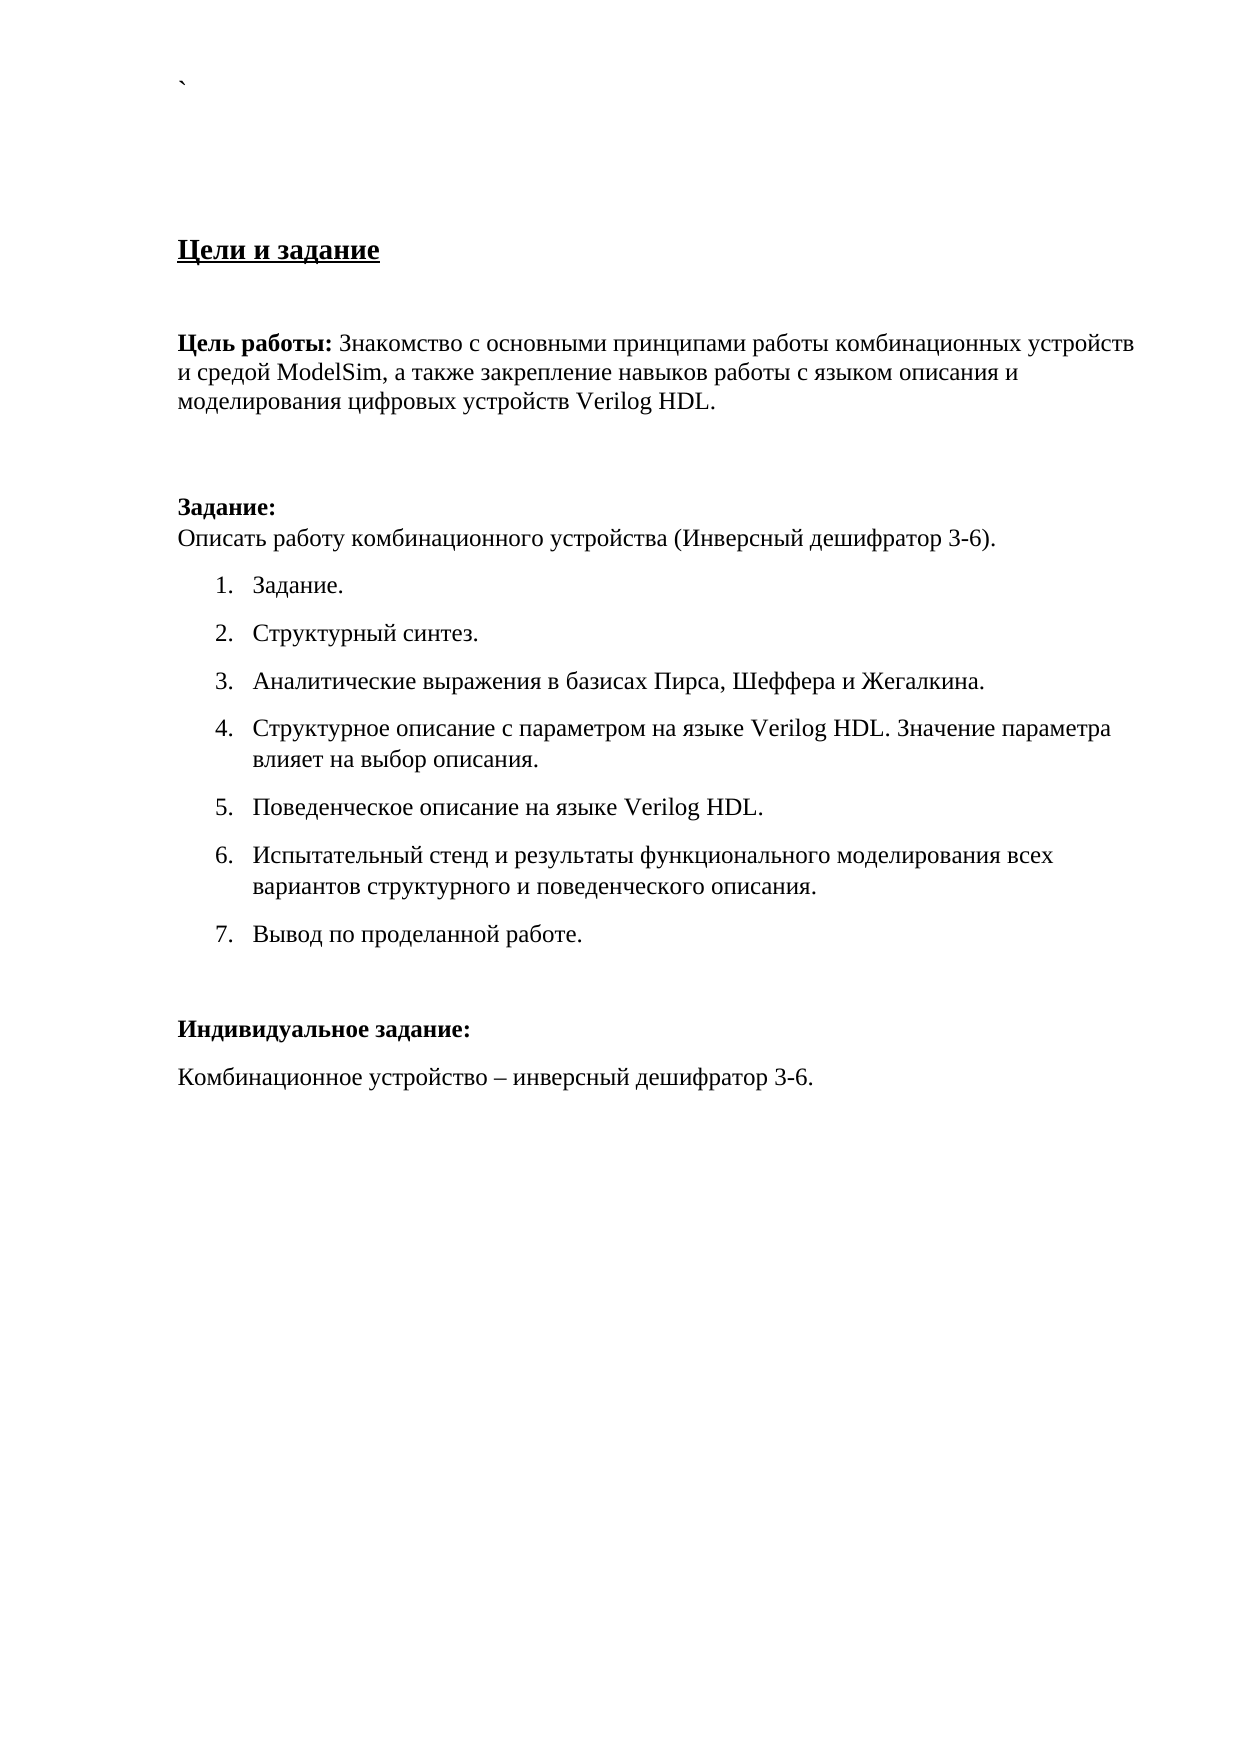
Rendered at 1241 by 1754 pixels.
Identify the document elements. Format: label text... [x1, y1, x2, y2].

list Аналитические выражения в базисах Пирса, Шеффера и Жегалкина. [215, 666, 1152, 694]
text Задание: Описать работу комбинационного устройства (Инверсный дешифратор 3-6). [177, 492, 1152, 551]
text Цели и задание [177, 232, 1152, 266]
list Испытательный стенд и результаты функционального моделирования всех вариантов структурного и поведенческого описания. [215, 840, 1152, 900]
list Структурный синтез. [215, 618, 1152, 647]
list Задание. [215, 570, 1152, 599]
list Вывод по проделанной работе. [215, 919, 1152, 947]
list Поведенческое описание на языке Verilog HDL. [215, 792, 1152, 821]
text Комбинационное устройство – инверсный дешифратор 3-6. [177, 1062, 1152, 1091]
list Структурное описание с параметром на языке Verilog HDL. Значение параметра влияет на выбор описания. [215, 713, 1152, 773]
text Цель работы: Знакомство с основными принципами работы комбинационных устройств и средой ModelSim, а также закрепление навыков работы с языком описания и моделирования цифровых устройств Verilog HDL. [177, 328, 1152, 415]
text Индивидуальное задание: [177, 1014, 1152, 1043]
